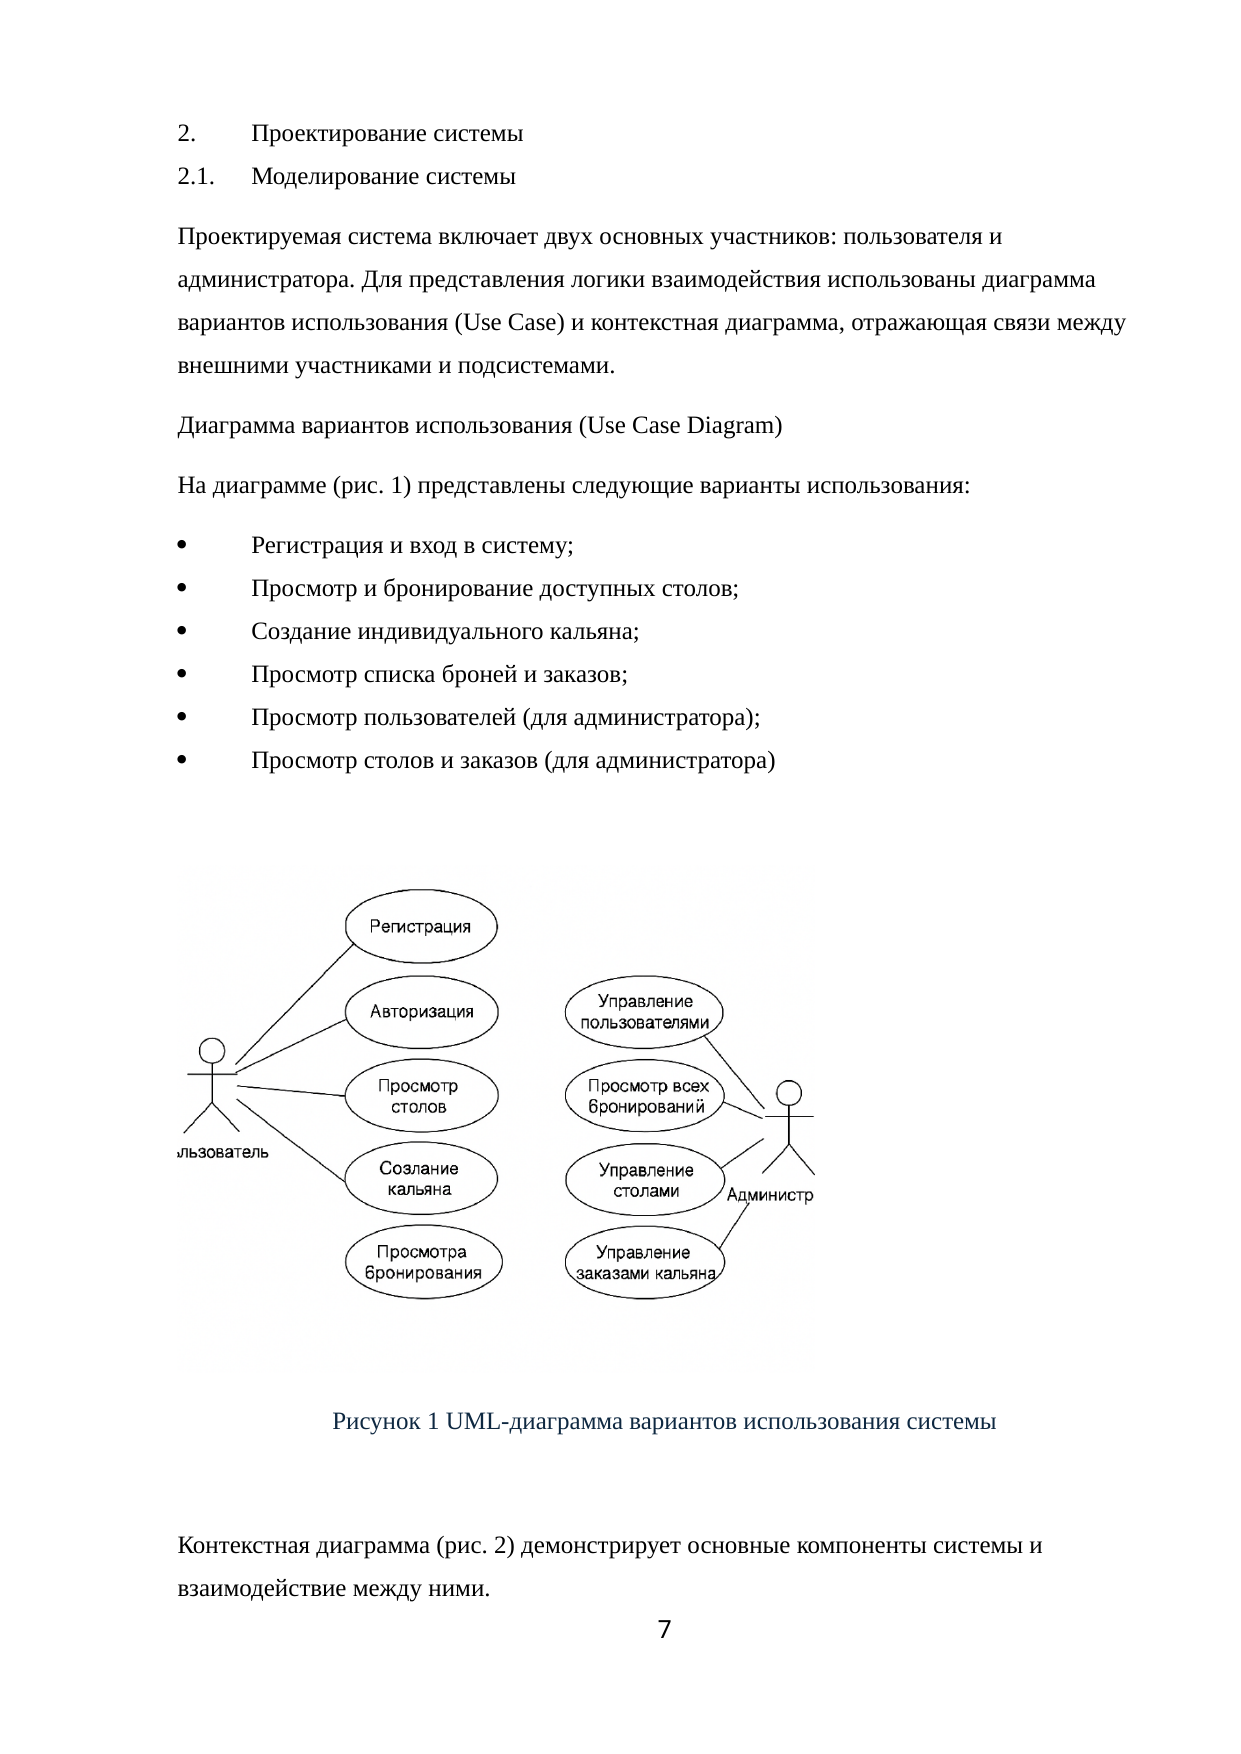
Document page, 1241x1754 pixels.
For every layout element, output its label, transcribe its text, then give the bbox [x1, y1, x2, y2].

text Диаграмма вариантов использования (Use Case Diagram) [177, 410, 1152, 439]
list Регистрация и вход в систему; [177, 530, 1152, 558]
picture [177, 865, 815, 1373]
list Моделирование системы [177, 161, 1152, 190]
list Просмотр столов и заказов (для администратора) [177, 745, 1152, 774]
text Рисунок 1 UML-диаграмма вариантов использования системы [177, 1406, 1152, 1435]
text На диаграмме (рис. 1) представлены следующие варианты использования: [177, 470, 1152, 499]
list Проектирование системы [177, 118, 1152, 147]
list Просмотр и бронирование доступных столов; [177, 573, 1152, 602]
list Создание индивидуального кальяна; [177, 616, 1152, 645]
list Просмотр пользователей (для администратора); [177, 702, 1152, 731]
list Просмотр списка броней и заказов; [177, 659, 1152, 688]
text Контекстная диаграмма (рис. 2) демонстрирует основные компоненты системы и взаимодействие между ними. [177, 1530, 1152, 1602]
text Проектируемая система включает двух основных участников: пользователя и администратора. Для представления логики взаимодействия использованы диаграмма вариантов использования (Use Case) и контекстная диаграмма, отражающая связи между внешними участниками и подсистемами. [177, 221, 1152, 379]
